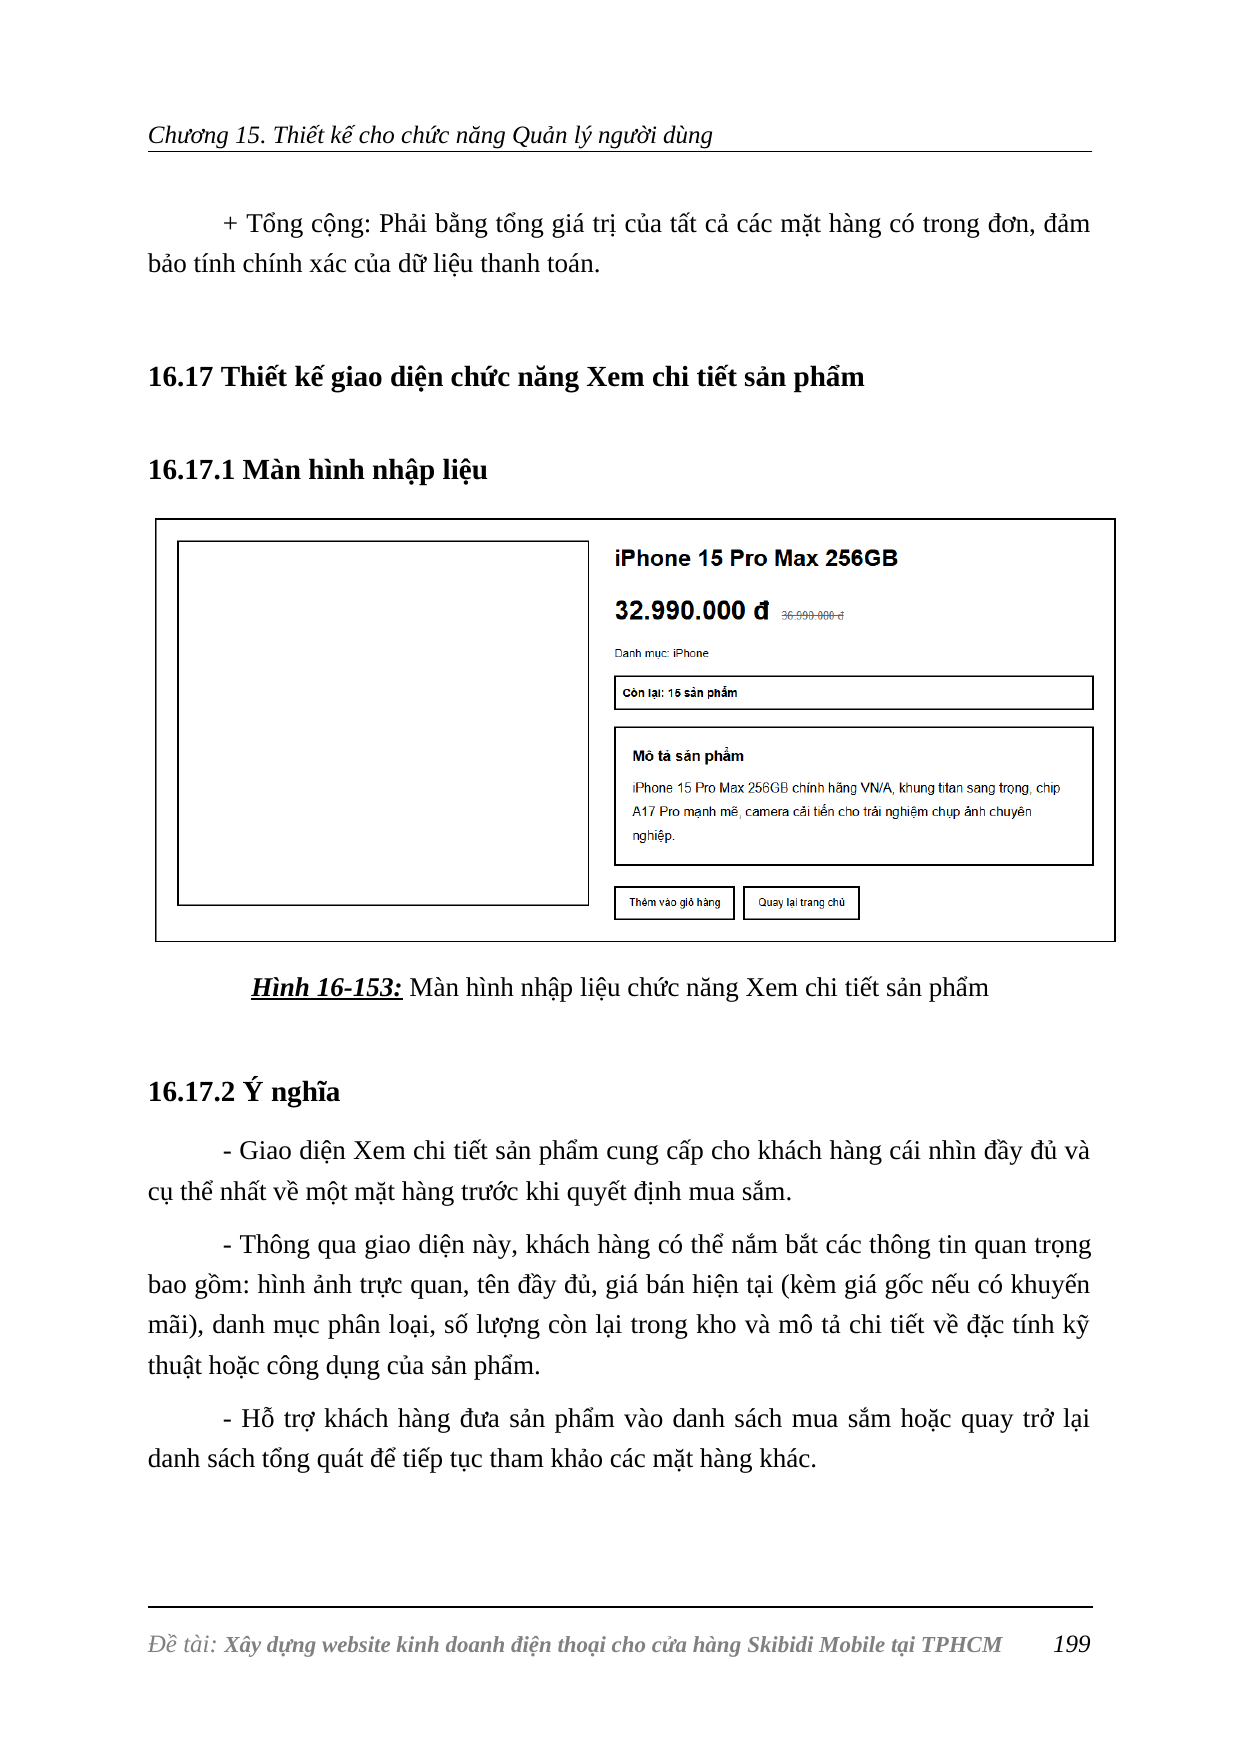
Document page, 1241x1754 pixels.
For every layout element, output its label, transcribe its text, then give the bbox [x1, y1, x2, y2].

subtitle Ý nghĩa [148, 1068, 1092, 1109]
subtitle Màn hình nhập liệu [148, 446, 1092, 488]
text - Hỗ trợ khách hàng đưa sản phẩm vào danh sách mua sắm hoặc quay trở lại danh sách tổng quát để tiếp tục tham khảo các mặt hàng khác. [148, 1402, 1092, 1473]
picture [147, 512, 1123, 951]
text - Giao diện Xem chi tiết sản phẩm cung cấp cho khách hàng cái nhìn đầy đủ và cụ thể nhất về một mặt hàng trước khi quyết định mua sắm. [148, 1134, 1092, 1206]
subtitle Thiết kế giao diện chức năng Xem chi tiết sản phẩm [148, 350, 1092, 396]
text - Thông qua giao diện này, khách hàng có thể nắm bắt các thông tin quan trọng bao gồm: hình ảnh trực quan, tên đầy đủ, giá bán hiện tại (kèm giá gốc nếu có khuyến mãi), danh mục phân loại, số lượng còn lại trong kho và mô tả chi tiết về đặc tính kỹ thuật hoặc công dụng của sản phẩm. [148, 1228, 1092, 1380]
text + Tổng cộng: Phải bằng tổng giá trị của tất cả các mặt hàng có trong đơn, đảm bảo tính chính xác của dữ liệu thanh toán. [148, 207, 1092, 278]
